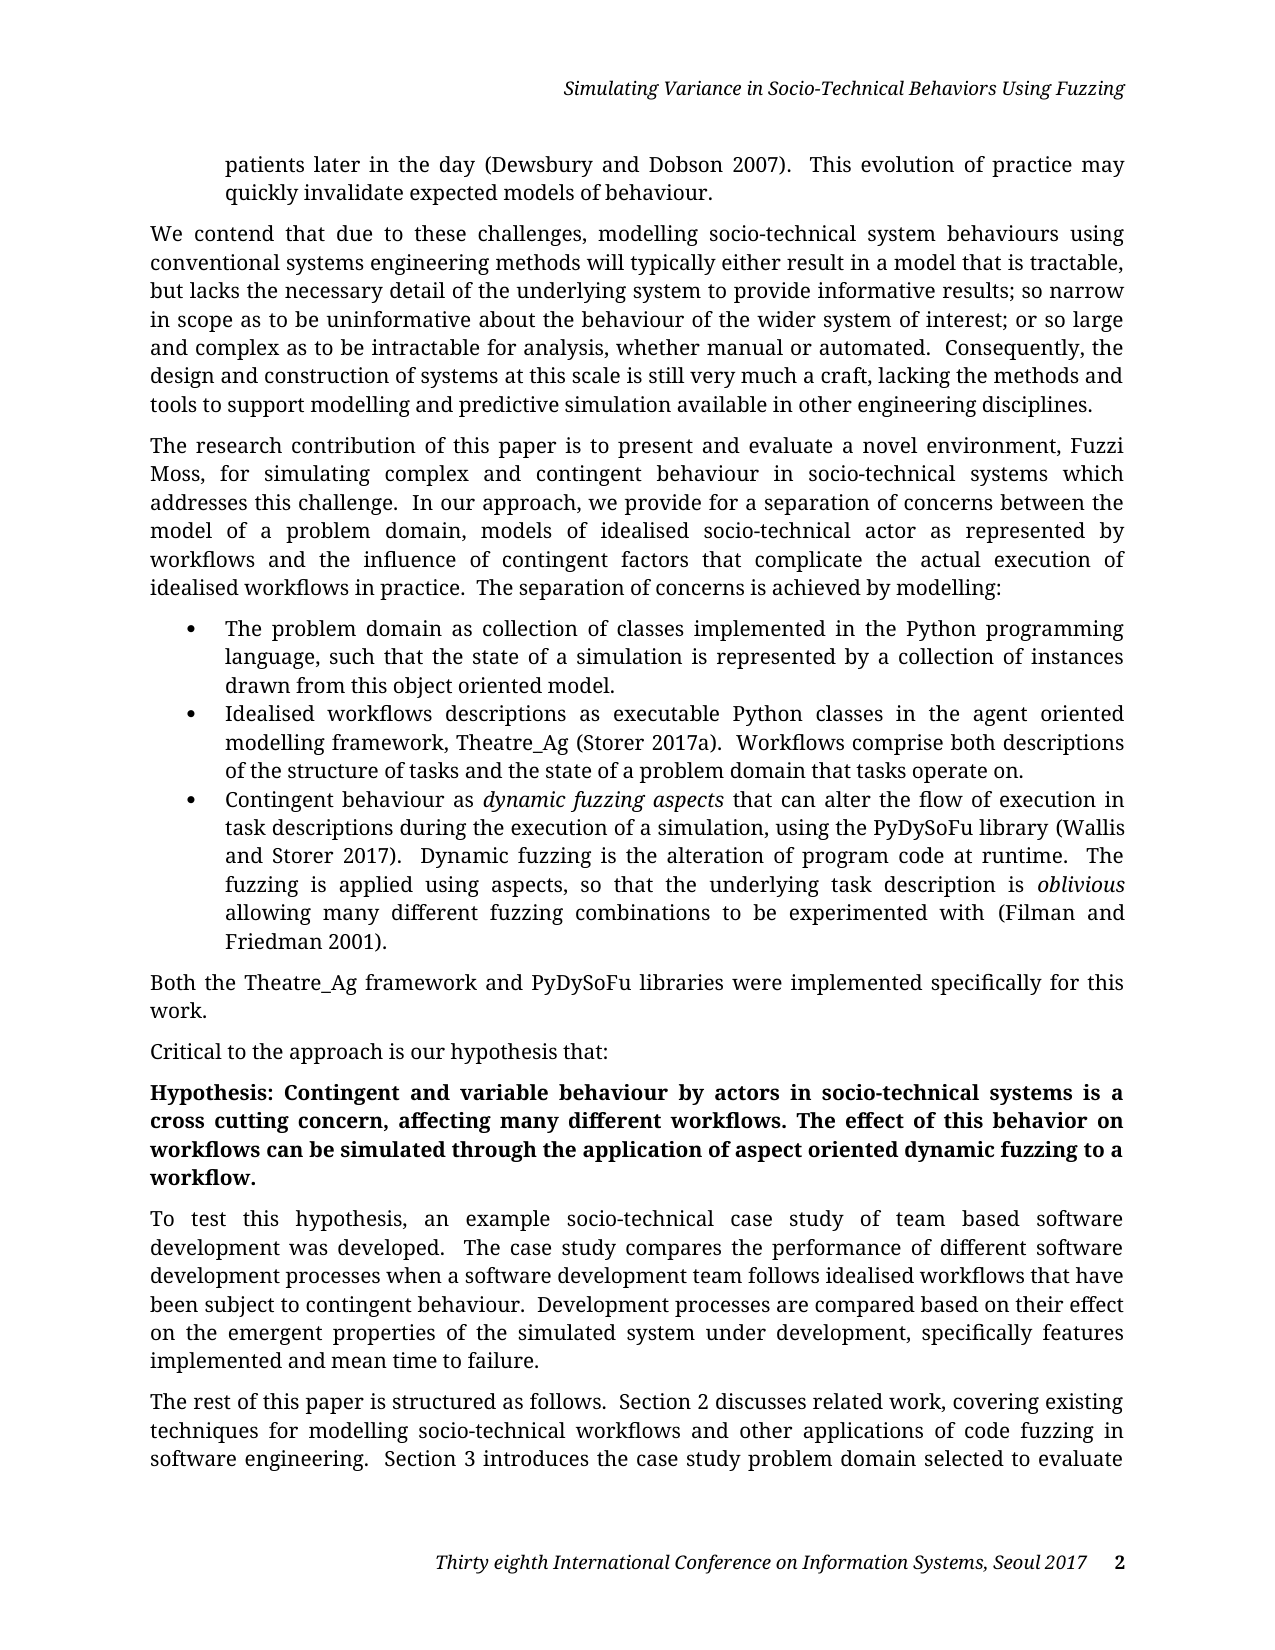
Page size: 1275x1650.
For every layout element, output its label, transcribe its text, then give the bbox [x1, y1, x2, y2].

text Hypothesis: Contingent and variable behaviour by actors in socio-technical systems is a cross cutting concern, affecting many different workflows. The effect of this behavior on workflows can be simulated through the application of aspect oriented dynamic fuzzing to a workflow. [150, 1078, 1125, 1192]
text Critical to the approach is our hypothesis that: [150, 1037, 1125, 1066]
text To test this hypothesis, an example socio-technical case study of team based software development was developed. The case study compares the performance of different software development processes when a software development team follows idealised workflows that have been subject to contingent behaviour. Development processes are compared based on their effect on the emergent properties of the simulated system under development, specifically features implemented and mean time to failure. [150, 1204, 1125, 1375]
list The problem domain as collection of classes implemented in the Python programming language, such that the state of a simulation is represented by a collection of instances drawn from this object oriented model. [187, 614, 1125, 699]
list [187, 150, 1125, 207]
text We contend that due to these challenges, modelling socio-technical system behaviours using conventional systems engineering methods will typically either result in a model that is tractable, but lacks the necessary detail of the underlying system to provide informative results; so narrow in scope as to be uninformative about the behaviour of the wider system of interest; or so large and complex as to be intractable for analysis, whether manual or automated. Consequently, the design and construction of systems at this scale is still very much a craft, lacking the methods and tools to support modelling and predictive simulation available in other engineering disciplines. [150, 219, 1125, 418]
list Contingent behaviour as dynamic fuzzing aspects that can alter the flow of execution in task descriptions during the execution of a simulation, using the PyDySoFu library (Wallis and Storer 2017). Dynamic fuzzing is the alteration of program code at runtime. The fuzzing is applied using aspects, so that the underlying task description is oblivious allowing many different fuzzing combinations to be experimented with (Filman and Friedman 2001). [187, 785, 1125, 955]
text The research contribution of this paper is to present and evaluate a novel environment, Fuzzi Moss, for simulating complex and contingent behaviour in socio-technical systems which addresses this challenge. In our approach, we provide for a separation of concerns between the model of a problem domain, models of idealised socio-technical actor as represented by workflows and the influence of contingent factors that complicate the actual execution of idealised workflows in practice. The separation of concerns is achieved by modelling: [150, 431, 1125, 602]
list Idealised workflows descriptions as executable Python classes in the agent oriented modelling framework, Theatre_Ag (Storer 2017a). Workflows comprise both descriptions of the structure of tasks and the state of a problem domain that tasks operate on. [187, 699, 1125, 785]
text Both the Theatre_Ag framework and PyDySoFu libraries were implemented specifically for this work. [150, 968, 1125, 1025]
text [150, 1387, 1125, 1473]
